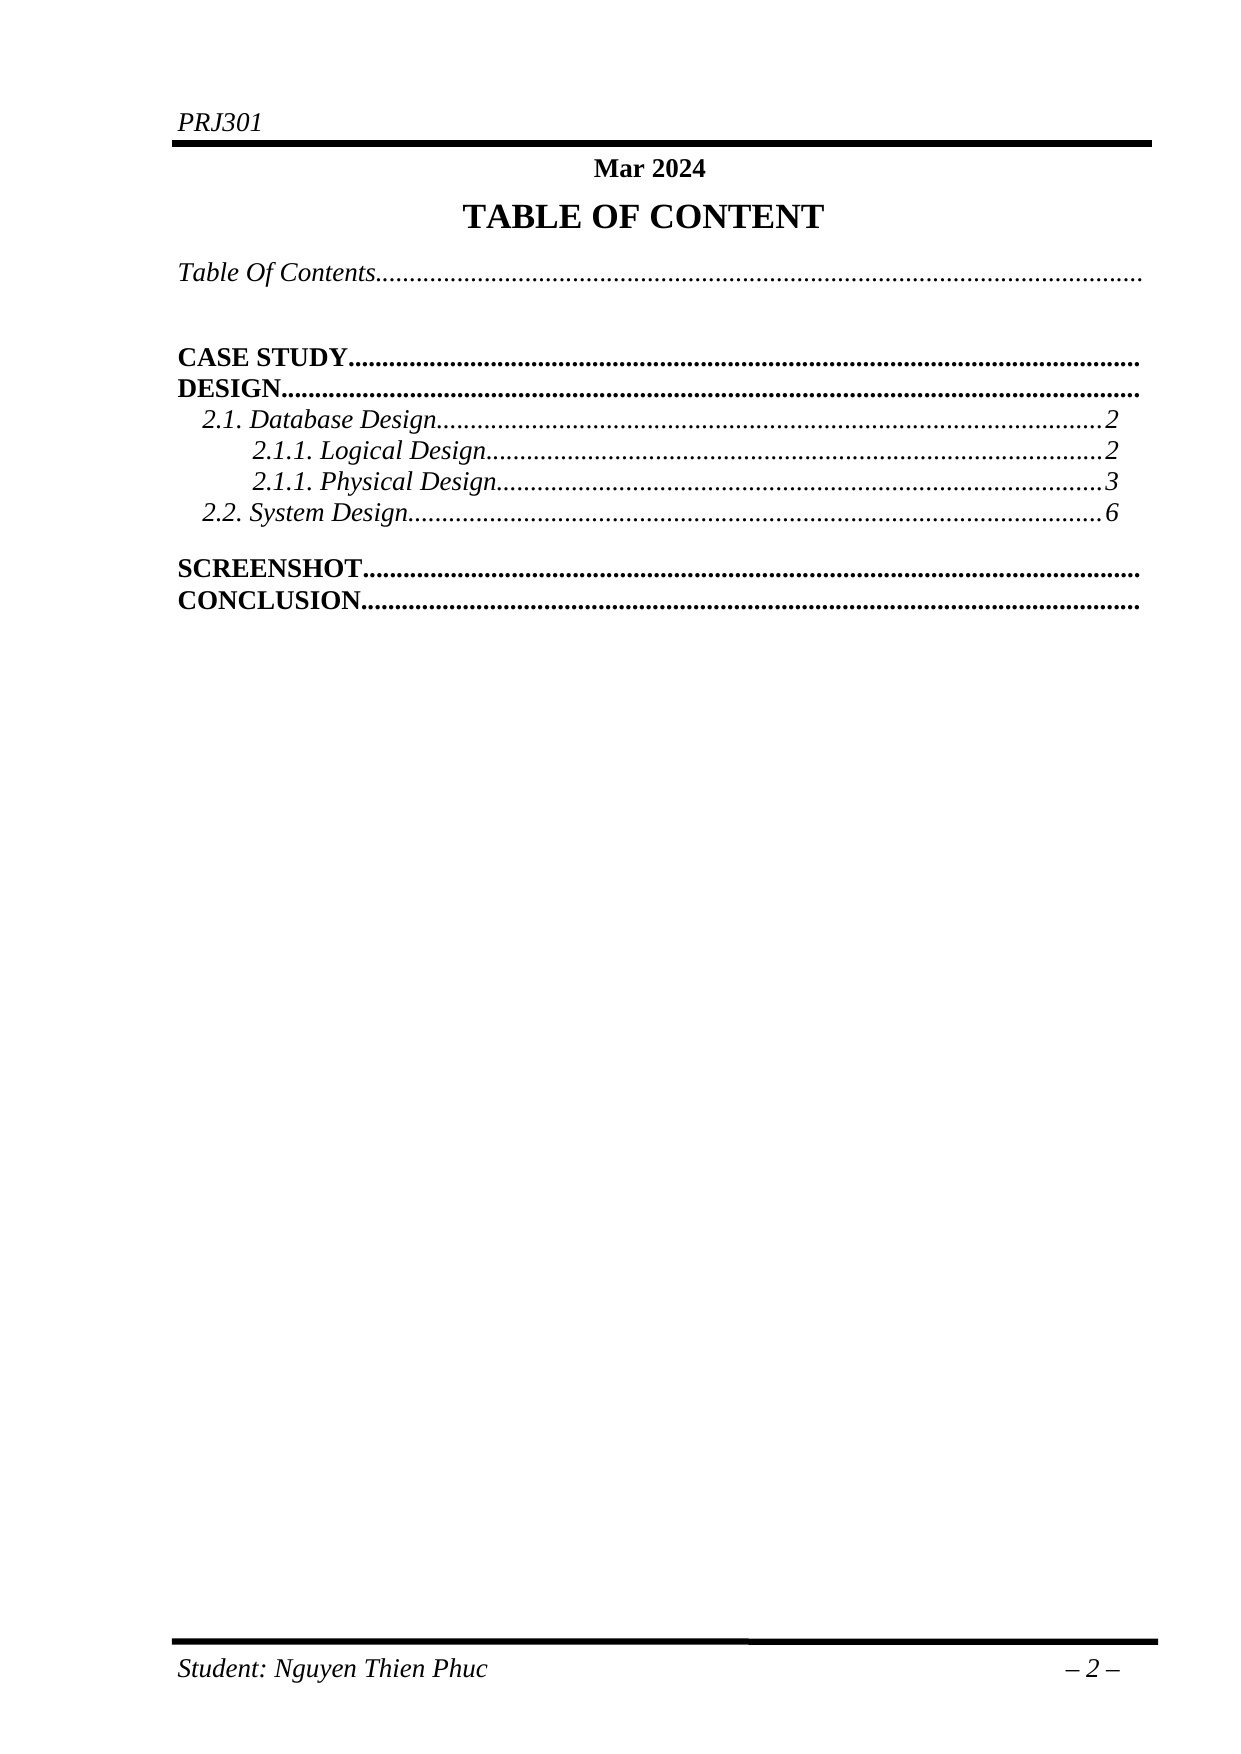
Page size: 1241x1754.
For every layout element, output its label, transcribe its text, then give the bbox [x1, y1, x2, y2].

text 2.1.1. Physical Design 3 [252, 465, 1122, 496]
text 2.1. Database Design 2 [202, 403, 1122, 434]
text Mar 2024 [177, 152, 1122, 183]
text table of content [177, 195, 1122, 236]
text conclusion 3 [177, 584, 1122, 615]
text case study 1 [177, 341, 1122, 372]
text 2.1.1. Logical Design 2 [252, 434, 1122, 465]
text design 2 [177, 372, 1122, 403]
text screenshot 8 [177, 553, 1122, 584]
text Table Of Contents i [177, 257, 1122, 288]
text 2.2. System Design 6 [202, 496, 1122, 528]
